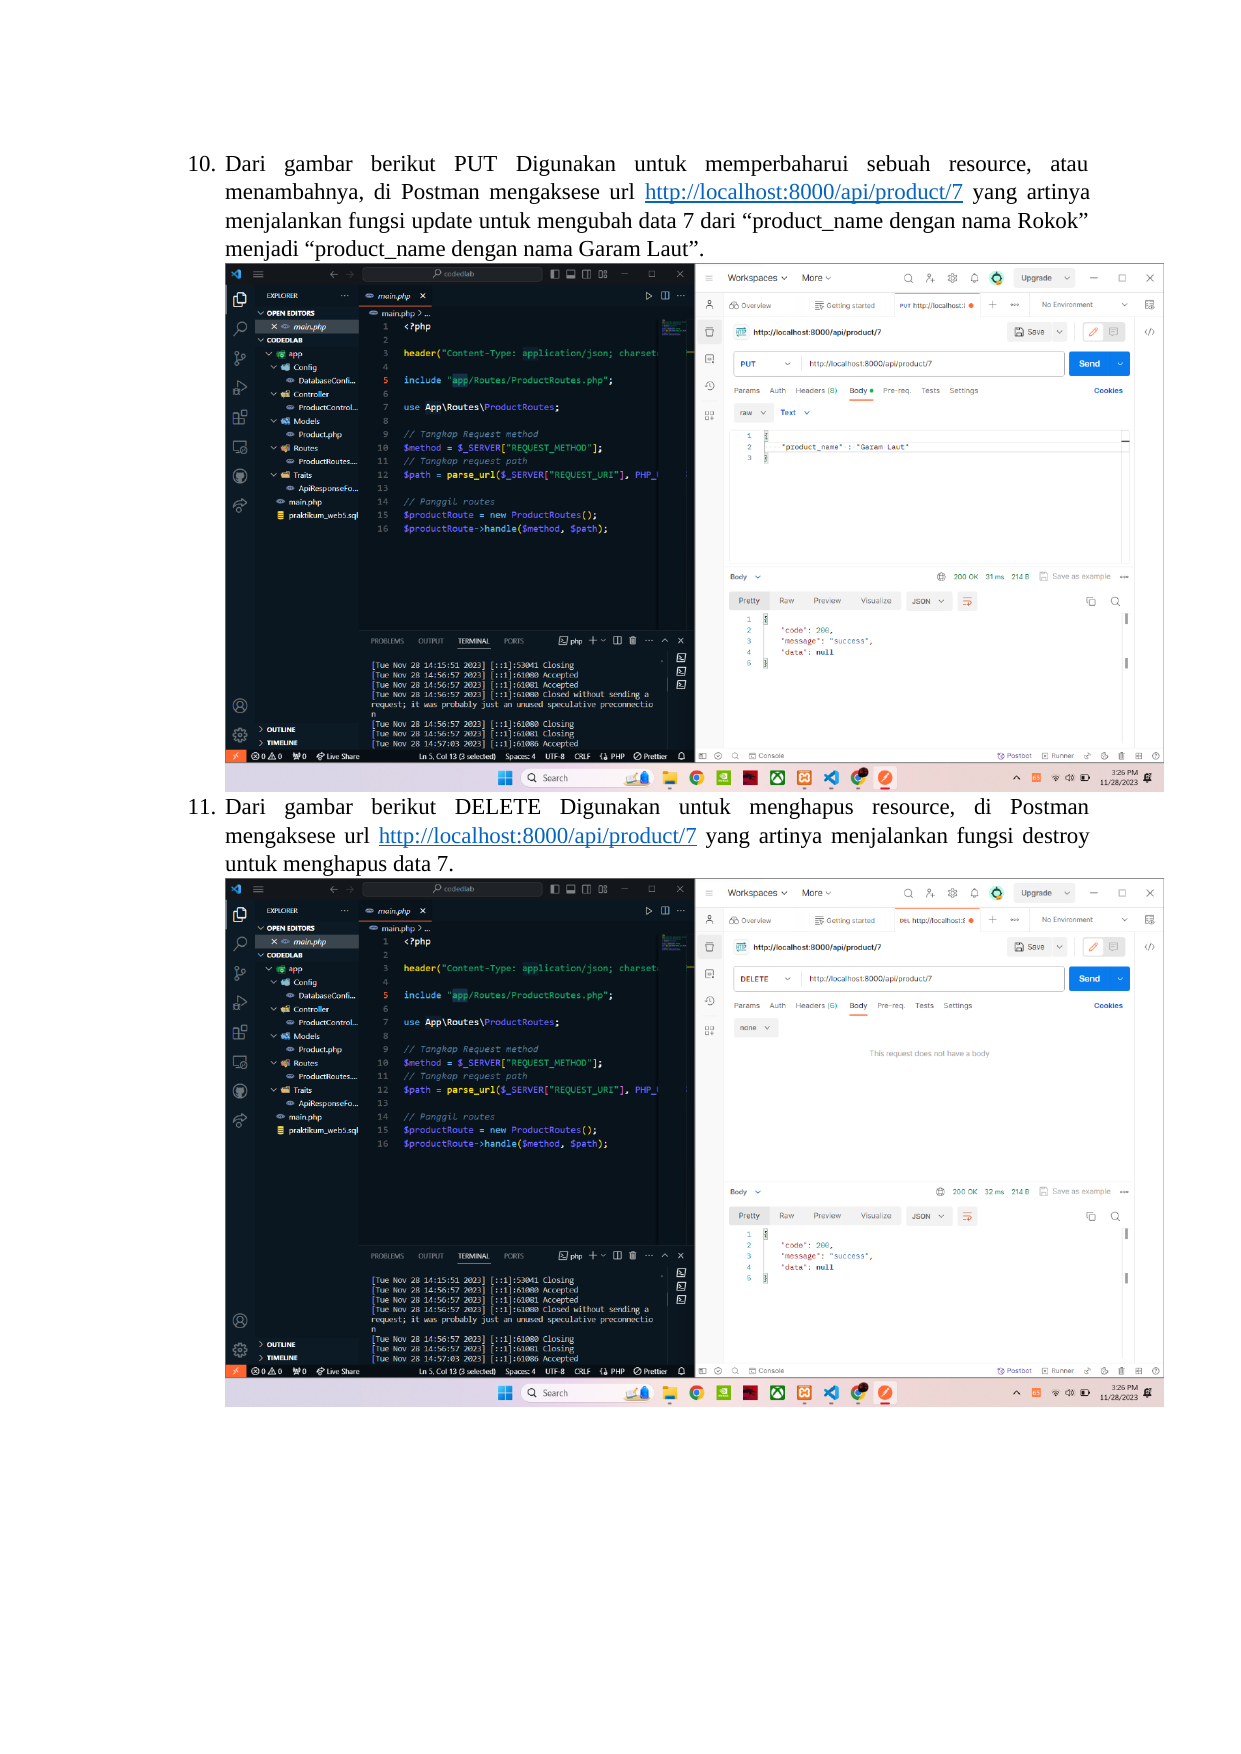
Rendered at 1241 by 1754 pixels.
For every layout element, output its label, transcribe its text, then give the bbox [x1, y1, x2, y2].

list Dari gambar berikut PUT Digunakan untuk memperbaharui sebuah resource, atau menambahnya, di Postman mengaksese url http://localhost:8000/api/product/7 yang artinya menjalankan fungsi update untuk mengubah data 7 dari “product_name dengan nama Rokok” menjadi “product_name dengan nama Garam Laut”. [187, 150, 1090, 262]
picture [225, 263, 1164, 792]
picture [225, 878, 1164, 1407]
list Dari gambar berikut DELETE Digunakan untuk menghapus resource, di Postman mengaksese url http://localhost:8000/api/product/7 yang artinya menjalankan fungsi destroy untuk menghapus data 7. [187, 793, 1090, 877]
